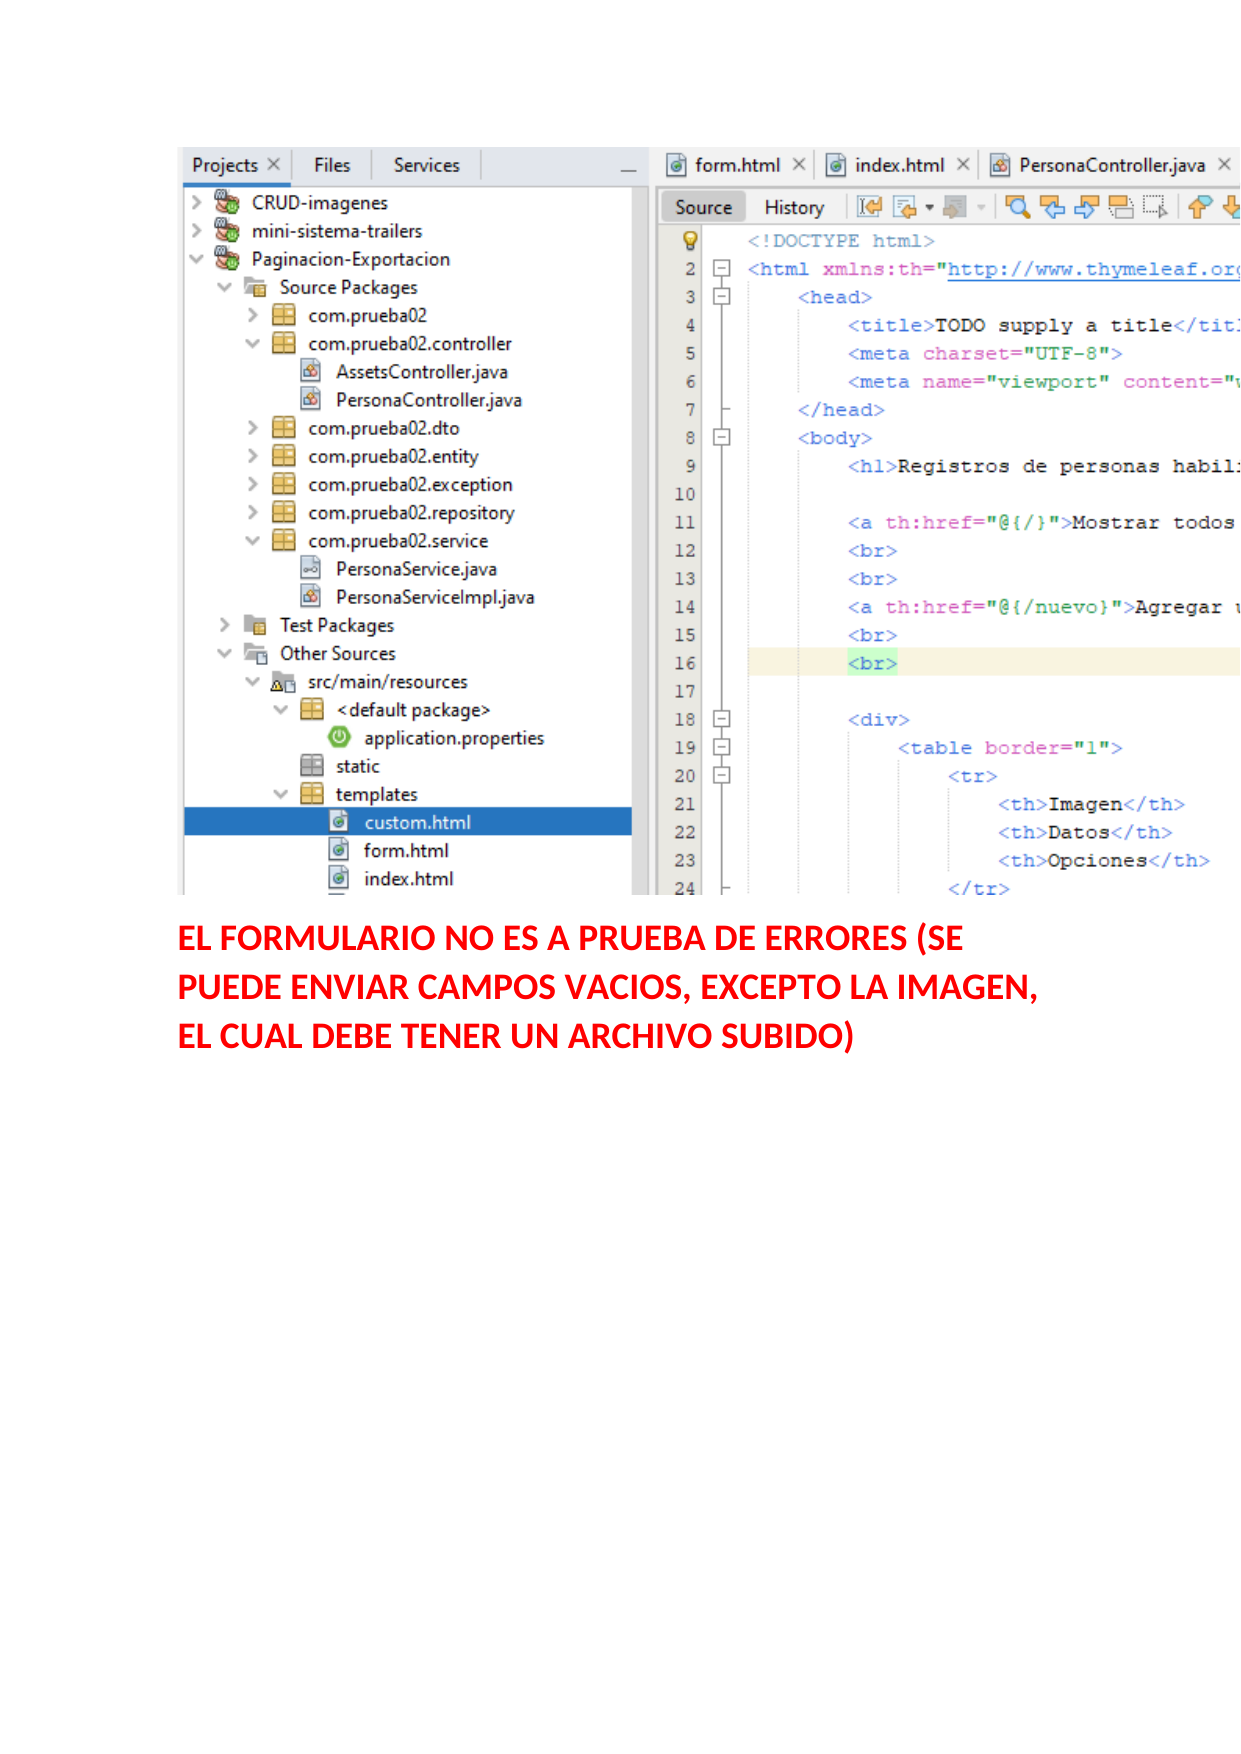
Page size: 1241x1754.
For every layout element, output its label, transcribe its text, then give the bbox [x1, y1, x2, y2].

text EL FORMULARIO NO ES A PRUEBA DE ERRORES (SE PUEDE ENVIAR CAMPOS VACIOS, EXCEPTO LA IMAGEN, EL CUAL DEBE TENER UN ARCHIVO SUBIDO) [177, 913, 1063, 1058]
picture [177, 147, 1241, 895]
